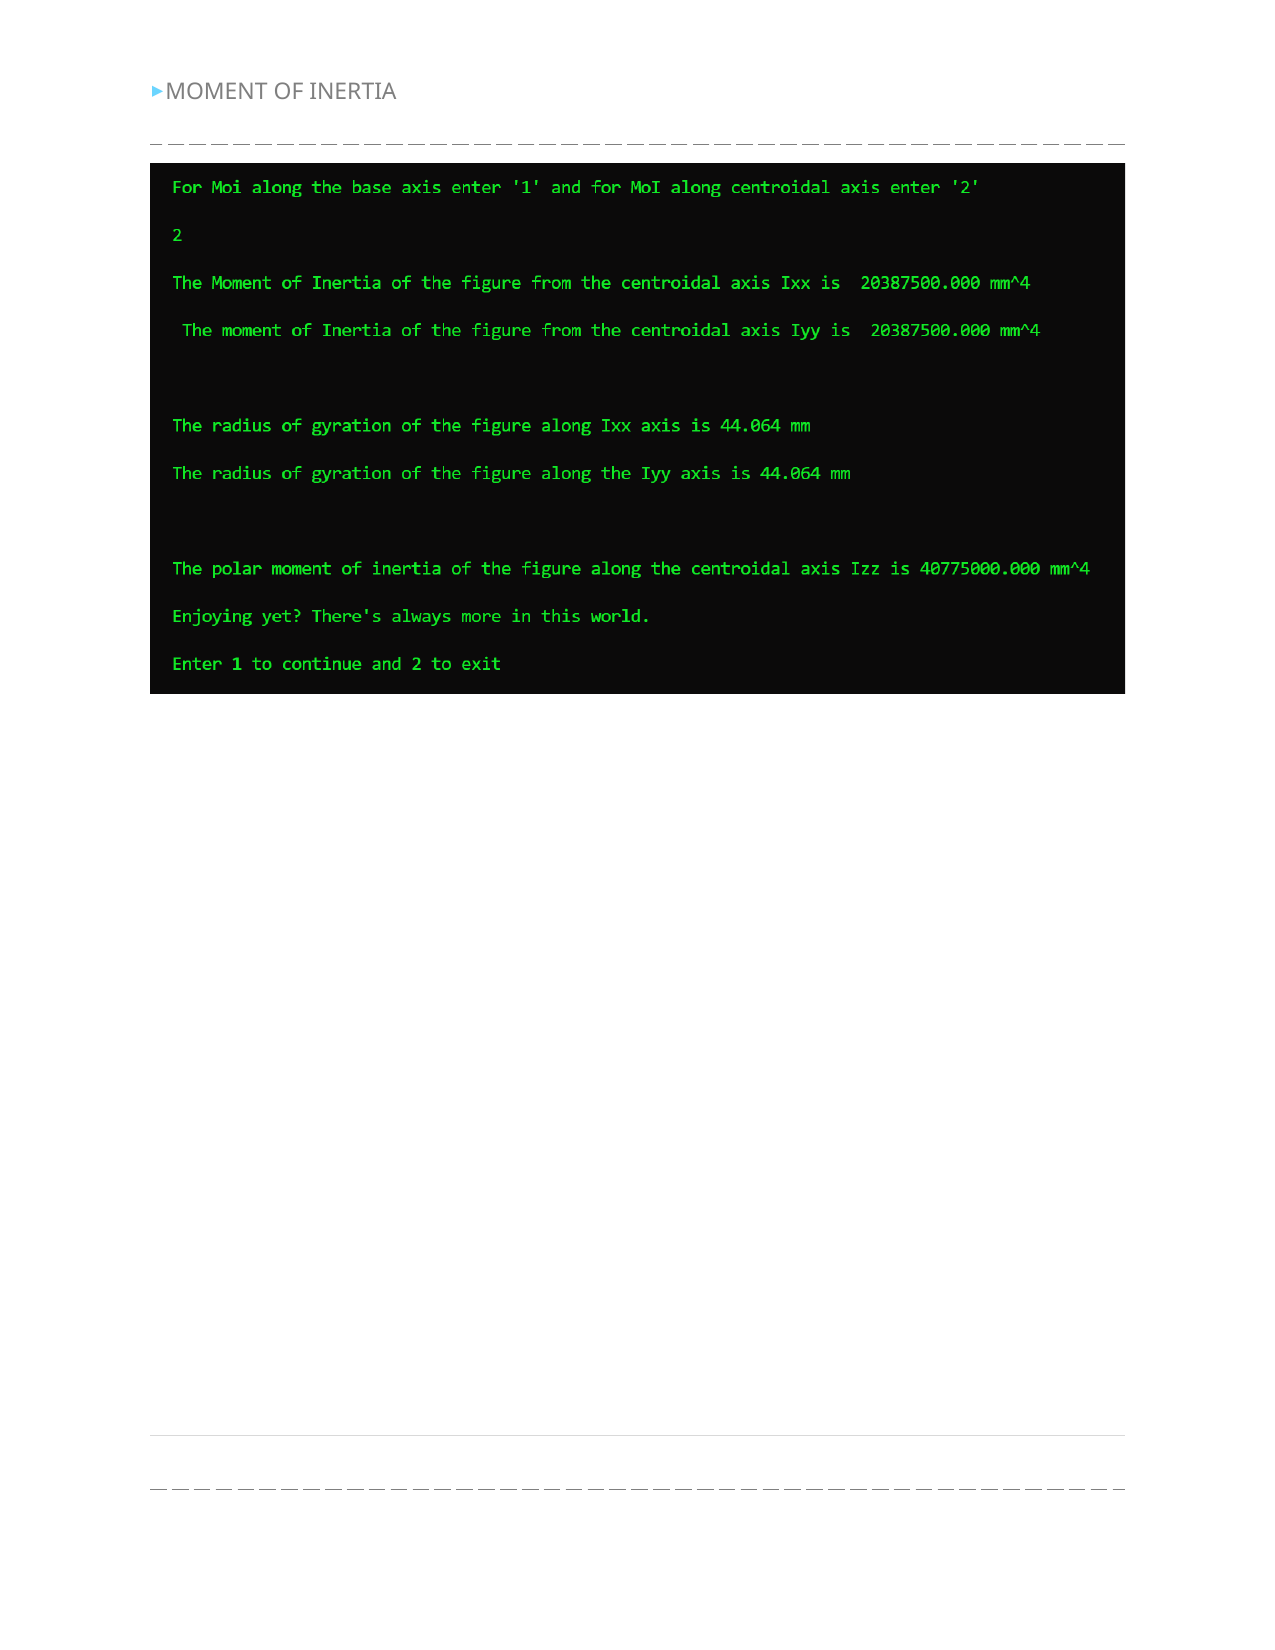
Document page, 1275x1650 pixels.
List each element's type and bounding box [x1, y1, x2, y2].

picture [150, 163, 1125, 694]
